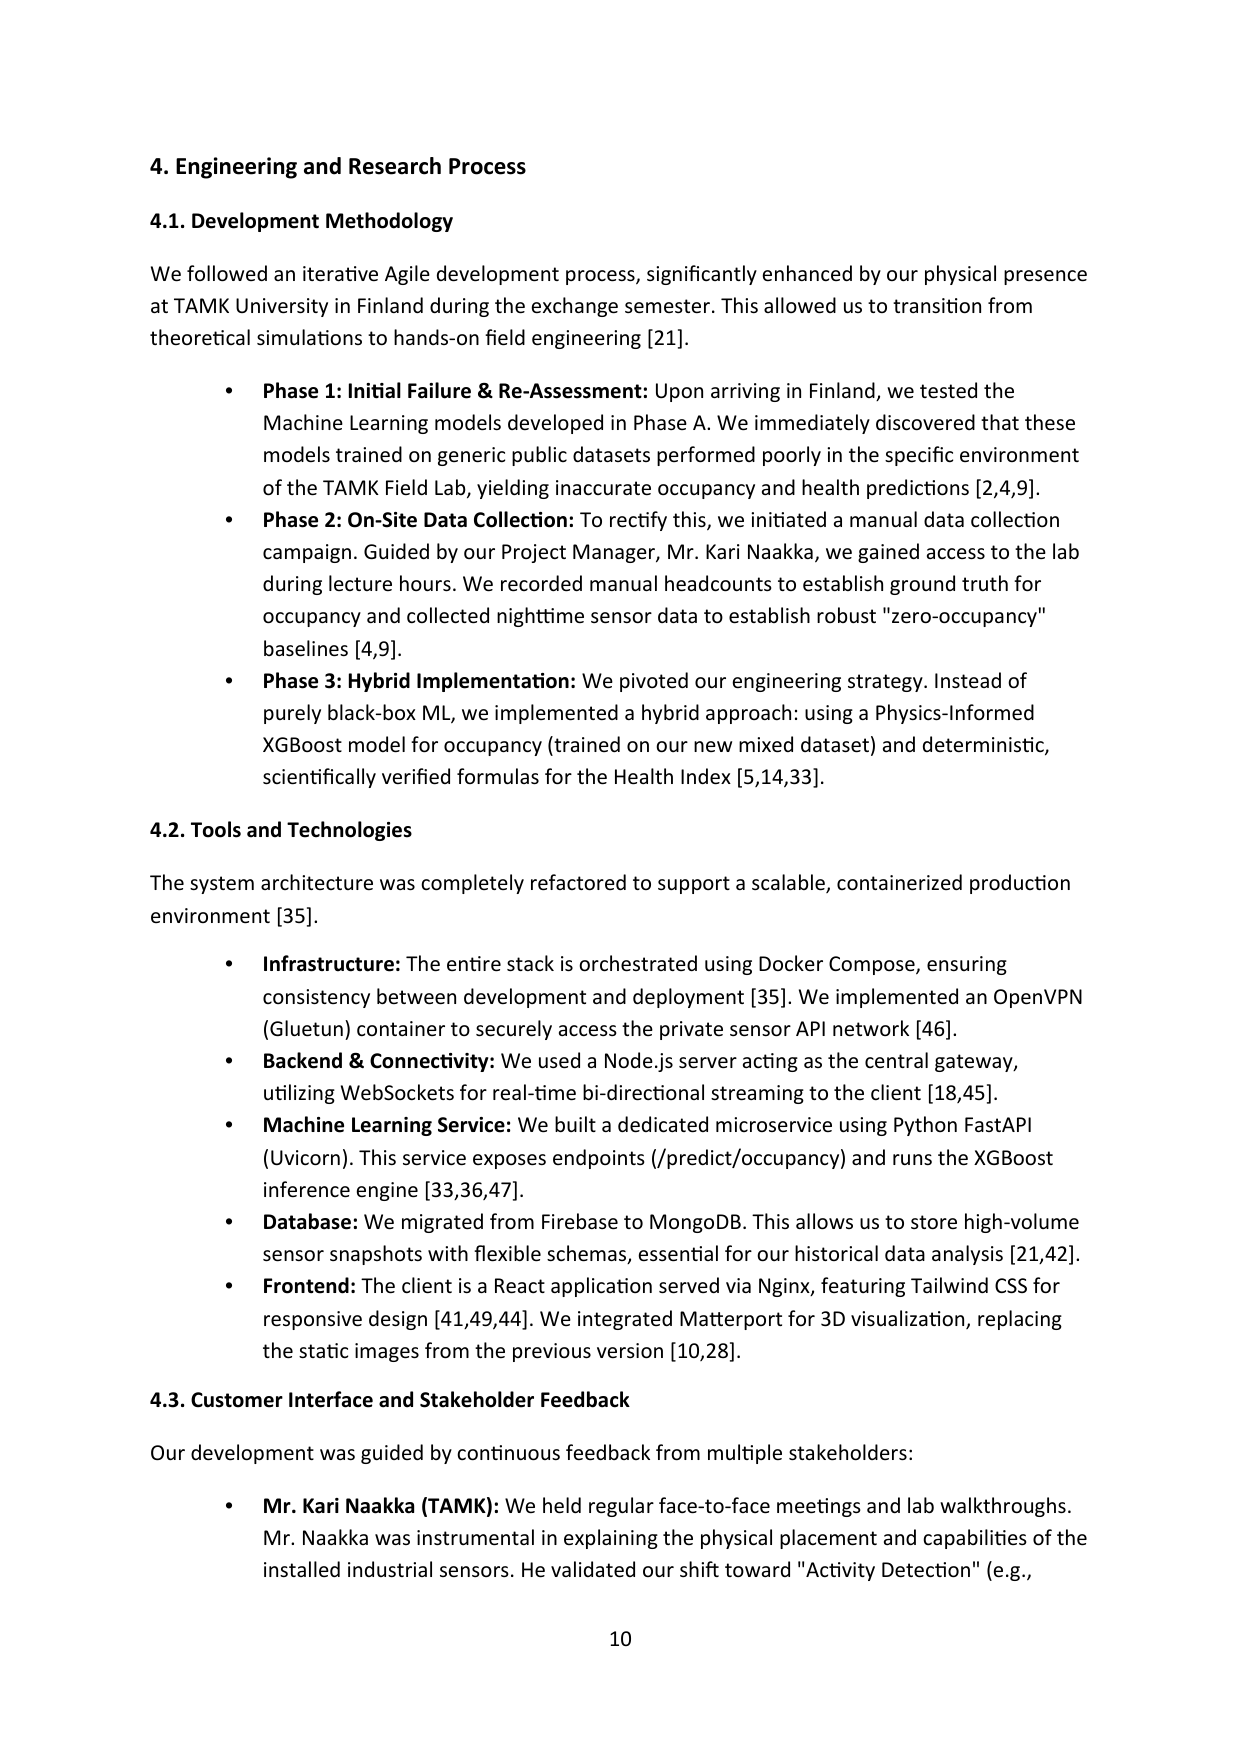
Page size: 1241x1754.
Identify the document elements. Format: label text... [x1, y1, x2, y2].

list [225, 1491, 1090, 1583]
list Frontend: The client is a React application served via Nginx, featuring Tailwind CSS for responsive design [41,49,44]. We integrated Matterport for 3D visualization, replacing the static images from the previous version [10,28]. [225, 1271, 1090, 1364]
subtitle 4.2. Tools and Technologies [150, 816, 1090, 843]
subtitle 4. Engineering and Research Process [150, 150, 1090, 181]
list Phase 2: On-Site Data Collection: To rectify this, we initiated a manual data collection campaign. Guided by our Project Manager, Mr. Kari Naakka, we gained access to the lab during lecture hours. We recorded manual headcounts to establish ground truth for occupancy and collected nighttime sensor data to establish robust "zero-occupancy" baselines [4,9]. [225, 505, 1090, 662]
subtitle 4.3. Customer Interface and Stakeholder Feedback [150, 1385, 1090, 1413]
subtitle 4.1. Development Methodology [150, 206, 1090, 234]
list Machine Learning Service: We built a dedicated microservice using Python FastAPI (Uvicorn). This service exposes endpoints (/predict/occupancy) and runs the XGBoost inference engine [33,36,47]. [225, 1111, 1090, 1203]
list Phase 3: Hybrid Implementation: We pivoted our engineering strategy. Instead of purely black-box ML, we implemented a hybrid approach: using a Physics-Informed XGBoost model for occupancy (trained on our new mixed dataset) and deterministic, scientifically verified formulas for the Health Index [5,14,33]. [225, 666, 1090, 791]
text Our development was guided by continuous feedback from multiple stakeholders: [150, 1438, 1090, 1466]
text The system architecture was completely refactored to support a scalable, containerized production environment [35]. [150, 868, 1090, 929]
text We followed an iterative Agile development process, significantly enhanced by our physical presence at TAMK University in Finland during the exchange semester. This allowed us to transition from theoretical simulations to hands-on field engineering [21]. [150, 259, 1090, 351]
list Database: We migrated from Firebase to MongoDB. This allows us to store high-volume sensor snapshots with flexible schemas, essential for our historical data analysis [21,42]. [225, 1207, 1090, 1267]
list Infrastructure: The entire stack is orchestrated using Docker Compose, ensuring consistency between development and deployment [35]. We implemented an OpenVPN (Gluetun) container to securely access the private sensor API network [46]. [225, 949, 1090, 1042]
list Phase 1: Initial Failure & Re-Assessment: Upon arriving in Finland, we tested the Machine Learning models developed in Phase A. We immediately discovered that these models trained on generic public datasets performed poorly in the specific environment of the TAMK Field Lab, yielding inaccurate occupancy and health predictions [2,4,9]. [225, 376, 1090, 501]
list Backend & Connectivity: We used a Node.js server acting as the central gateway, utilizing WebSockets for real-time bi-directional streaming to the client [18,45]. [225, 1046, 1090, 1106]
